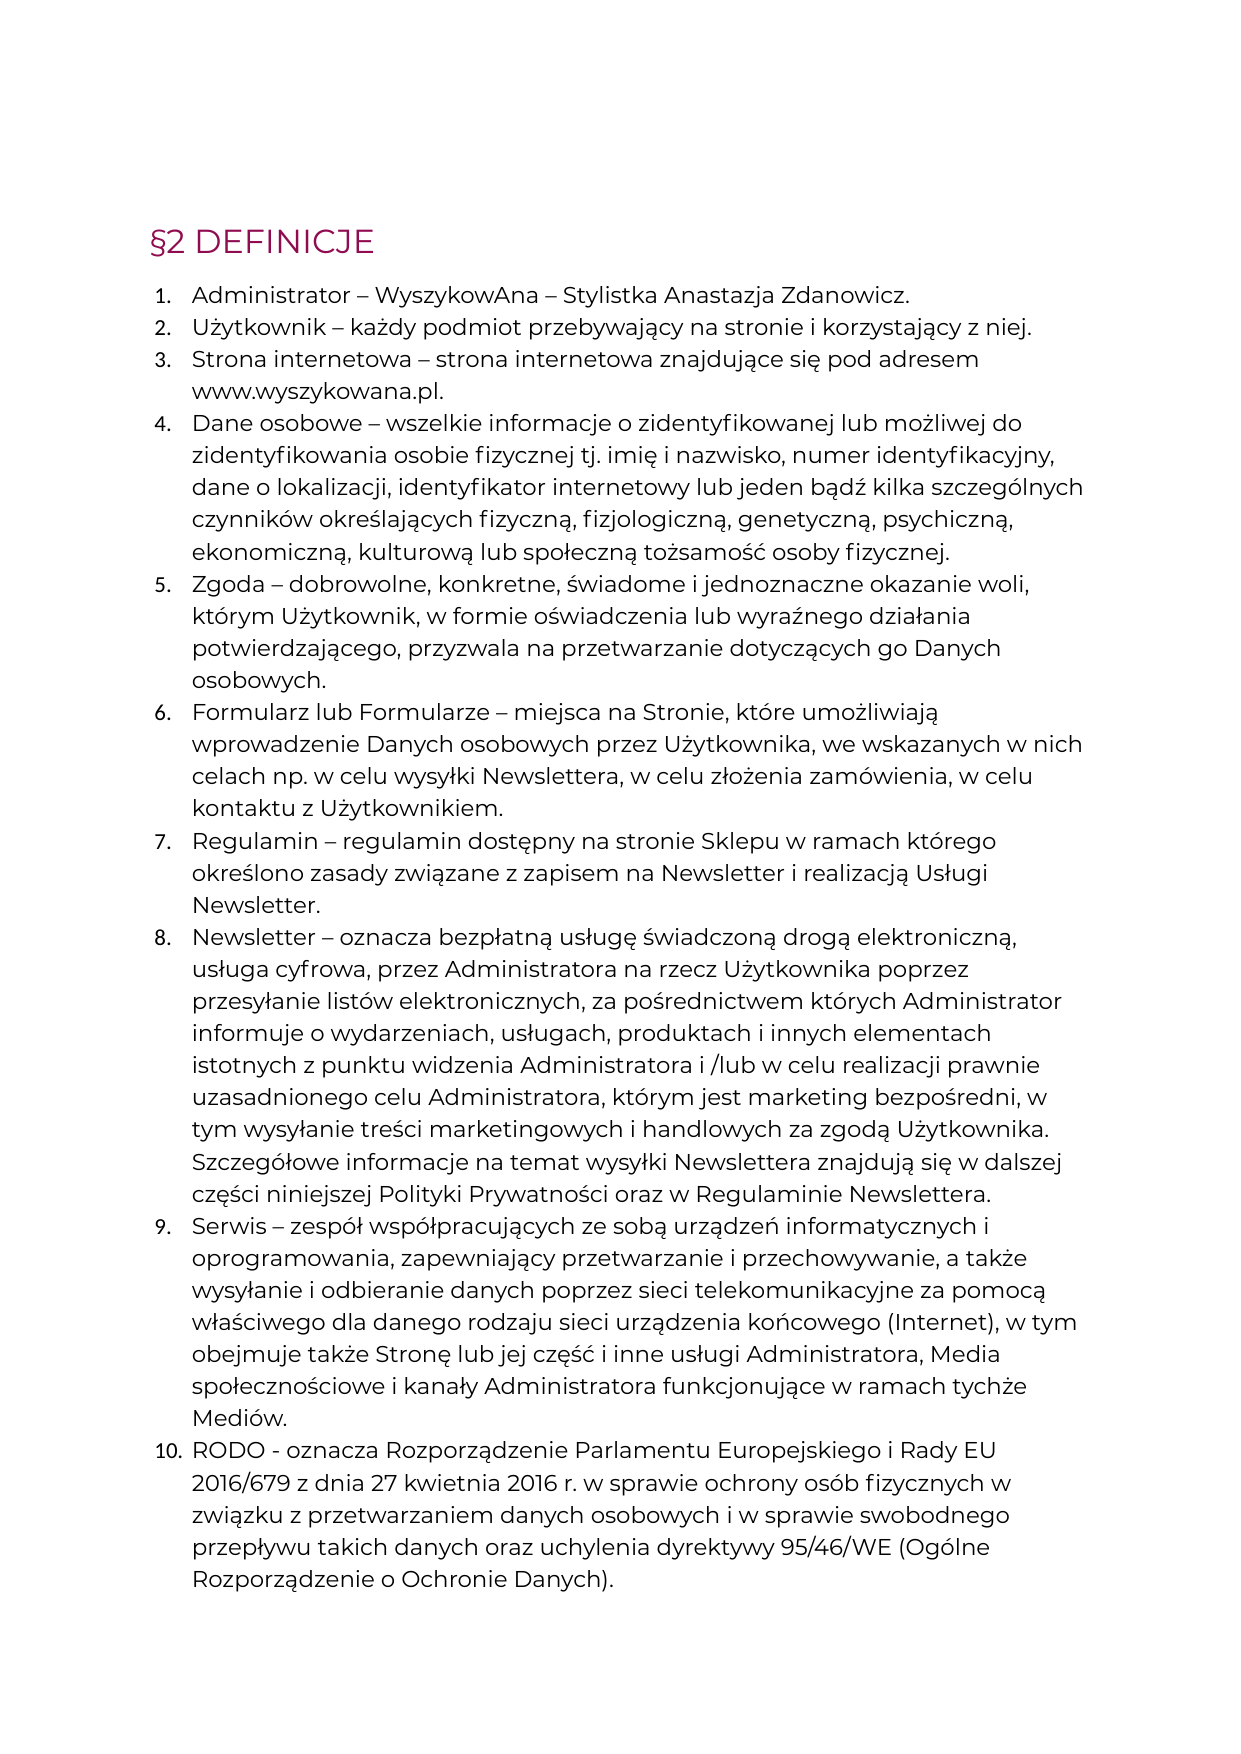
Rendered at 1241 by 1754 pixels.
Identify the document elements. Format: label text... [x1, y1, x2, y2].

list Strona internetowa – strona internetowa znajdujące się pod adresem www.wyszykowana.pl. [154, 345, 1090, 405]
list Administrator – WyszykowAna – Stylistka Anastazja Zdanowicz. [154, 281, 1090, 309]
list Zgoda – dobrowolne, konkretne, świadome i jednoznaczne okazanie woli, którym Użytkownik, w formie oświadczenia lub wyraźnego działania potwierdzającego, przyzwala na przetwarzanie dotyczących go Danych osobowych. [154, 570, 1090, 694]
list Dane osobowe – wszelkie informacje o zidentyfikowanej lub możliwej do zidentyfikowania osobie fizycznej tj. imię i nazwisko, numer identyfikacyjny, dane o lokalizacji, identyfikator internetowy lub jeden bądź kilka szczególnych czynników określających fizyczną, fizjologiczną, genetyczną, psychiczną, ekonomiczną, kulturową lub społeczną tożsamość osoby fizycznej. [154, 409, 1090, 566]
list Użytkownik – każdy podmiot przebywający na stronie i korzystający z niej. [154, 313, 1090, 341]
list Formularz lub Formularze – miejsca na Stronie, które umożliwiają wprowadzenie Danych osobowych przez Użytkownika, we wskazanych w nich celach np. w celu wysyłki Newslettera, w celu złożenia zamówienia, w celu kontaktu z Użytkownikiem. [154, 698, 1090, 823]
list Regulamin – regulamin dostępny na stronie Sklepu w ramach którego określono zasady związane z zapisem na Newsletter i realizacją Usługi Newsletter. [154, 827, 1090, 919]
list RODO - oznacza Rozporządzenie Parlamentu Europejskiego i Rady EU 2016/679 z dnia 27 kwietnia 2016 r. w sprawie ochrony osób fizycznych w związku z przetwarzaniem danych osobowych i w sprawie swobodnego przepływu takich danych oraz uchylenia dyrektywy 95/46/WE (Ogólne Rozporządzenie o Ochronie Danych). [154, 1437, 1090, 1593]
list Newsletter – oznacza bezpłatną usługę świadczoną drogą elektroniczną, usługa cyfrowa, przez Administratora na rzecz Użytkownika poprzez przesyłanie listów elektronicznych, za pośrednictwem których Administrator informuje o wydarzeniach, usługach, produktach i innych elementach istotnych z punktu widzenia Administratora i /lub w celu realizacji prawnie uzasadnionego celu Administratora, którym jest marketing bezpośredni, w tym wysyłanie treści marketingowych i handlowych za zgodą Użytkownika. Szczegółowe informacje na temat wysyłki Newslettera znajdują się w dalszej części niniejszej Polityki Prywatności oraz w Regulaminie Newslettera. [154, 923, 1090, 1208]
text §2 DEFINICJE [150, 150, 1090, 262]
list Serwis – zespół współpracujących ze sobą urządzeń informatycznych i oprogramowania, zapewniający przetwarzanie i przechowywanie, a także wysyłanie i odbieranie danych poprzez sieci telekomunikacyjne za pomocą właściwego dla danego rodzaju sieci urządzenia końcowego (Internet), w tym obejmuje także Stronę lub jej część i inne usługi Administratora, Media społecznościowe i kanały Administratora funkcjonujące w ramach tychże Mediów. [154, 1212, 1090, 1432]
